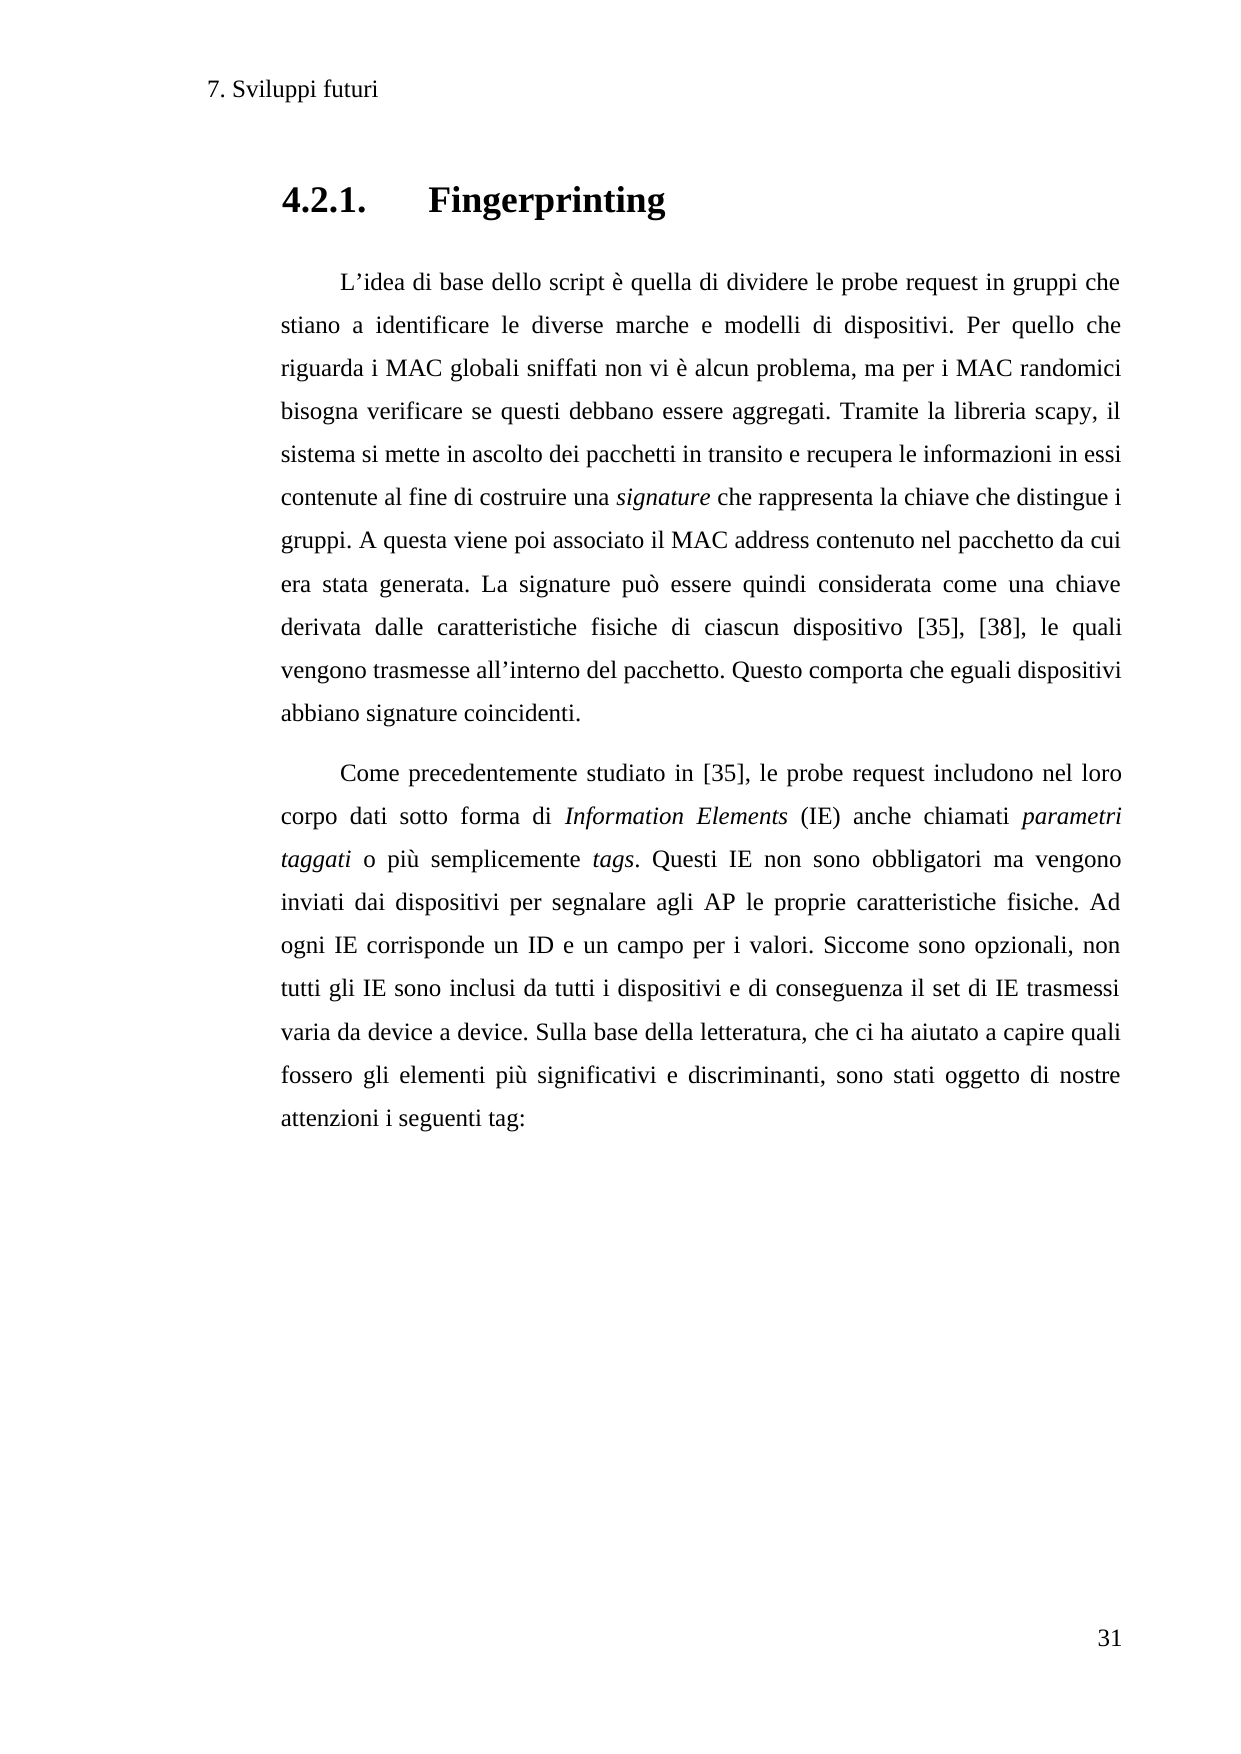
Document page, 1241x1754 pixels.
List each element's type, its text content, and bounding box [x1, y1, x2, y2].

text L’idea di base dello script è quella di dividere le probe request in gruppi che stiano a identificare le diverse marche e modelli di dispositivi. Per quello che riguarda i MAC globali sniffati non vi è alcun problema, ma per i MAC randomici bisogna verificare se questi debbano essere aggregati. Tramite la libreria scapy, il sistema si mette in ascolto dei pacchetti in transito e recupera le informazioni in essi contenute al fine di costruire una signature che rappresenta la chiave che distingue i gruppi. A questa viene poi associato il MAC address contenuto nel pacchetto da cui era stata generata. La signature può essere quindi considerata come una chiave derivata dalle caratteristiche fisiche di ciascun dispositivo , , le quali vengono trasmesse all’interno del pacchetto. Questo comporta che eguali dispositivi abbiano signature coincidenti. [281, 267, 1122, 727]
text Come precedentemente studiato in , le probe request includono nel loro corpo dati sotto forma di Information Elements (IE) anche chiamati parametri taggati o più semplicemente tags. Questi IE non sono obbligatori ma vengono inviati dai dispositivi per segnalare agli AP le proprie caratteristiche fisiche. Ad ogni IE corrisponde un ID e un campo per i valori. Siccome sono opzionali, non tutti gli IE sono inclusi da tutti i dispositivi e di conseguenza il set di IE trasmessi varia da device a device. Sulla base della letteratura, che ci ha aiutato a capire quali fossero gli elementi più significativi e discriminanti, sono stati oggetto di nostre attenzioni i seguenti tag: [281, 758, 1122, 1132]
list Fingerprinting [282, 177, 1122, 220]
